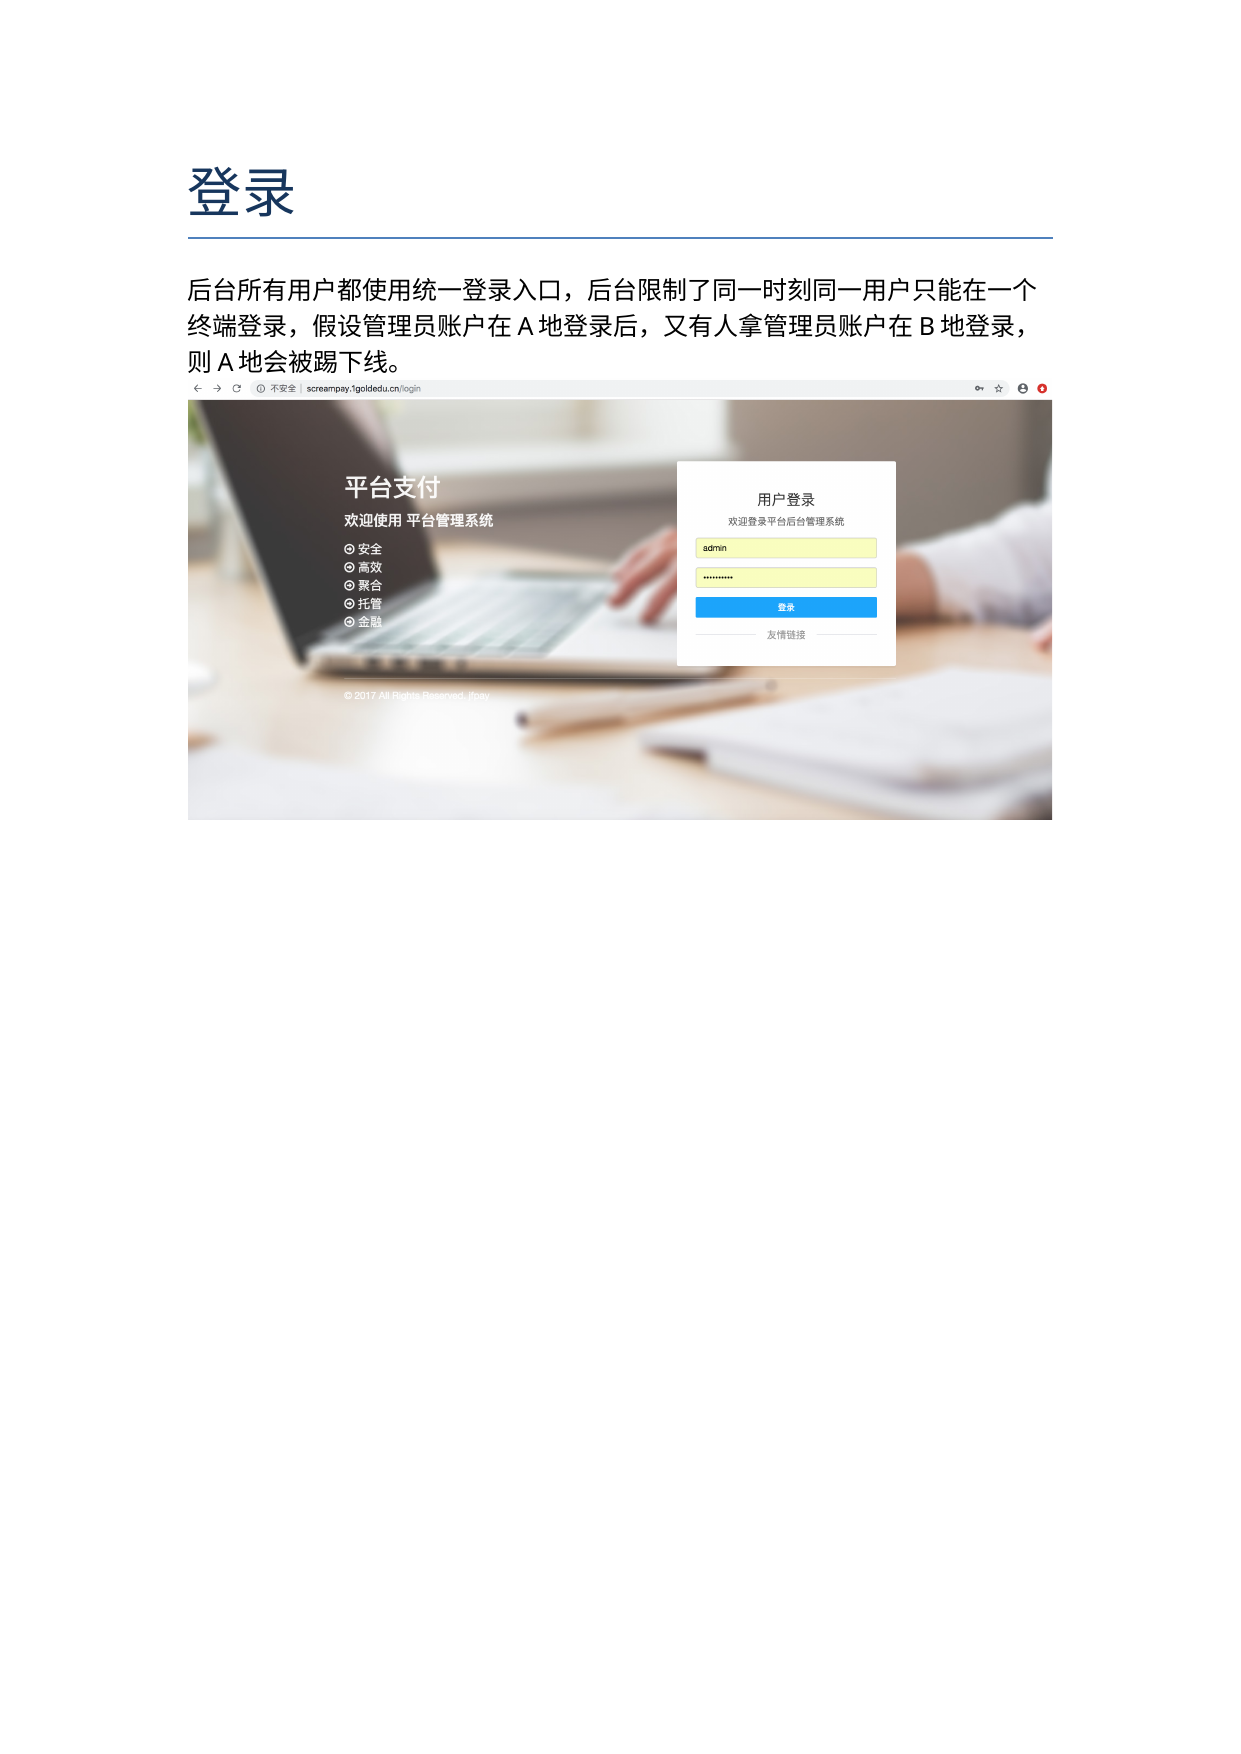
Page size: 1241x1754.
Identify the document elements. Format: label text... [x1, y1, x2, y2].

picture [188, 378, 1053, 820]
title 登录 [187, 150, 1053, 239]
text 后台所有用户都使用统一登录入口，后台限制了同一时刻同一用户只能在一个终端登录，假设管理员账户在A地登录后，又有人拿管理员账户在B地登录，则A地会被踢下线。 [187, 270, 1053, 379]
